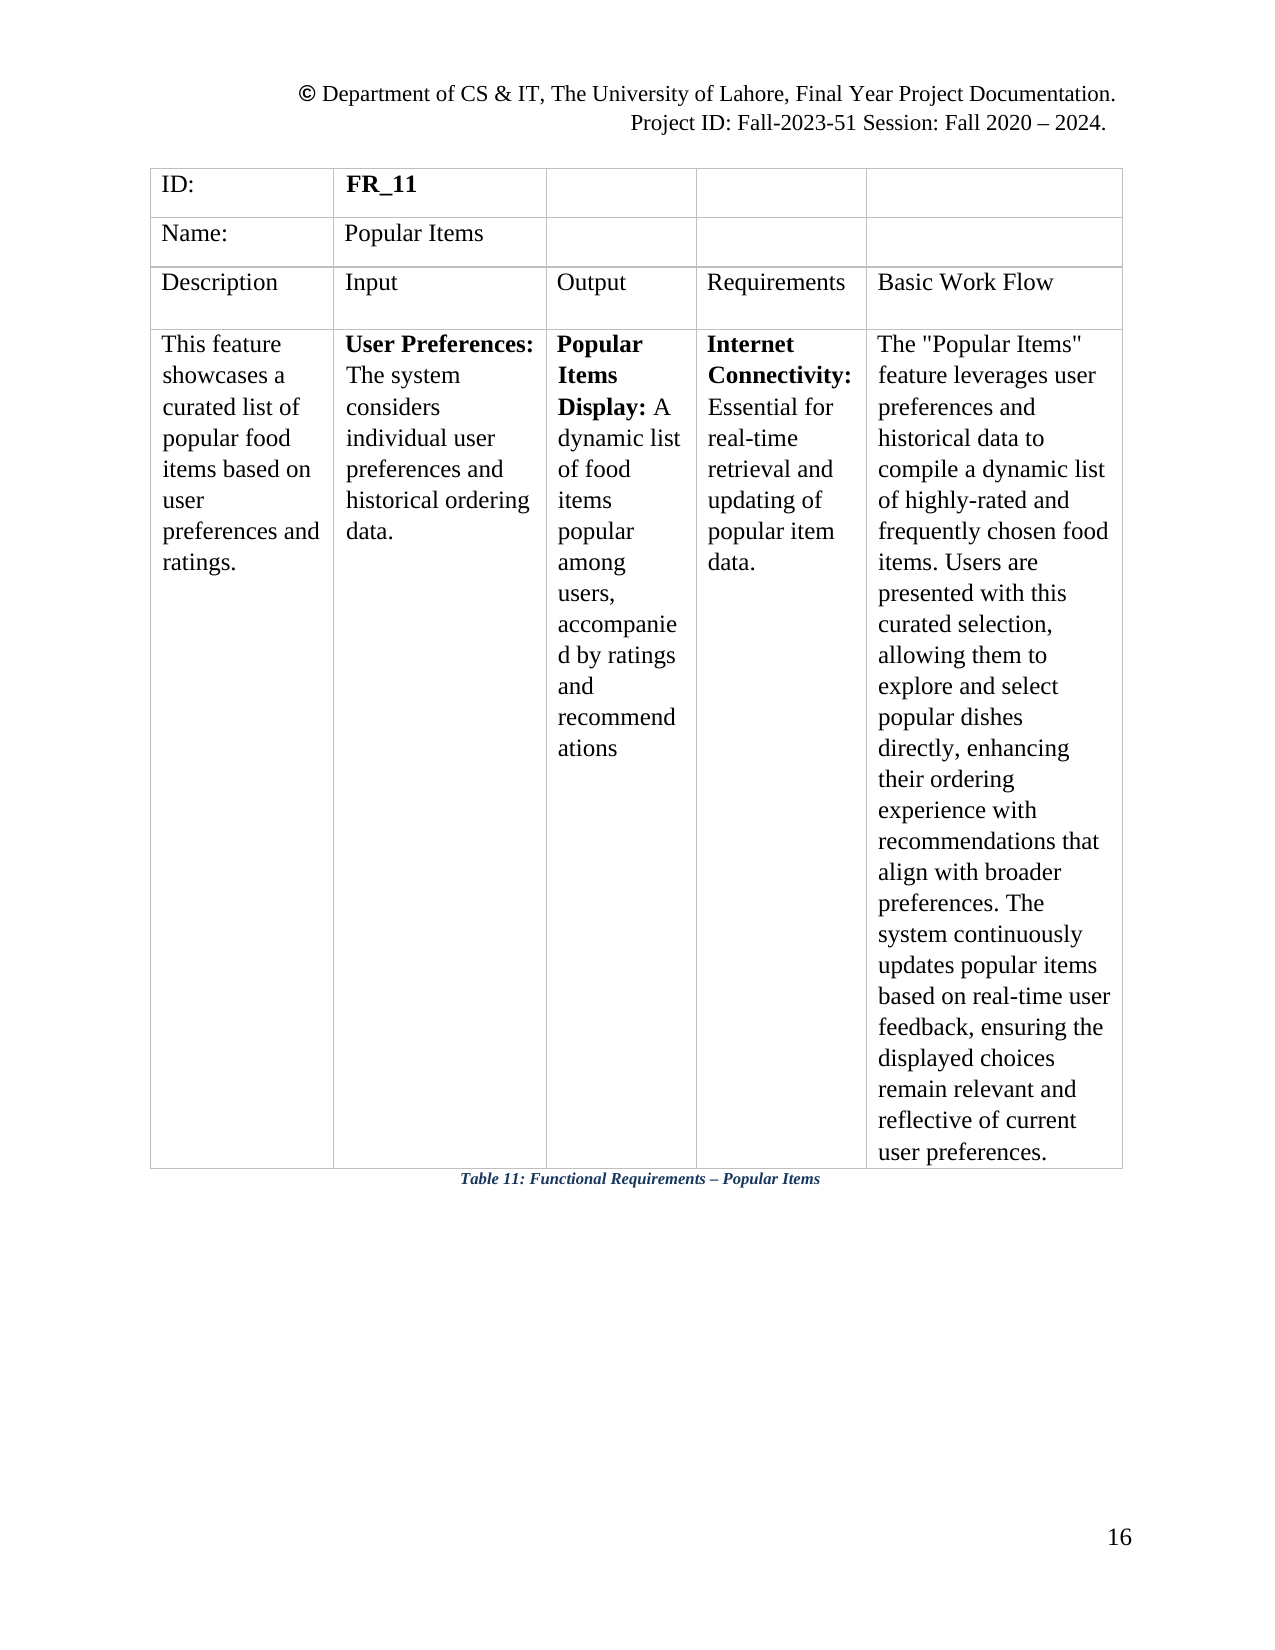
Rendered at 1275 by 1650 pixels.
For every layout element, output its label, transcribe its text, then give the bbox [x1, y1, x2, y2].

table_cell Popular Items Display: A dynamic list of food items popular among users, accompanied by ratings and recommendations [547, 330, 696, 1168]
table_header [547, 169, 696, 217]
table_cell Popular Items [334, 218, 546, 266]
table_cell Internet Connectivity: Essential for real-time retrieval and updating of popular item data. [697, 330, 866, 1168]
table_header ID: [151, 169, 333, 217]
table_cell User Preferences: The system considers individual user preferences and historical ordering data. [334, 330, 546, 1168]
table_cell This feature showcases a curated list of popular food items based on user preferences and ratings. [151, 330, 333, 1168]
table_cell The "Popular Items" feature leverages user preferences and historical data to compile a dynamic list of highly-rated and frequently chosen food items. Users are presented with this curated selection, allowing them to explore and select popular dishes directly, enhancing their ordering experience with recommendations that align with broader preferences. The system continuously updates popular items based on real-time user feedback, ensuring the displayed choices remain relevant and reflective of current user preferences. [867, 330, 1122, 1168]
table_cell [867, 218, 1122, 266]
table_header [697, 169, 866, 217]
table_header FR_11 [334, 169, 546, 217]
table_cell Output [547, 268, 696, 328]
table_cell [697, 218, 866, 266]
table_cell Input [334, 268, 546, 328]
table_cell Name: [151, 218, 333, 266]
table_header [867, 169, 1122, 217]
table_cell Description [151, 268, 333, 328]
table_cell [547, 218, 696, 266]
table_cell Requirements [697, 268, 866, 328]
table_cell Basic Work Flow [867, 268, 1122, 328]
subtitle Table 11: Functional Requirements – Popular Items [150, 1169, 1132, 1188]
